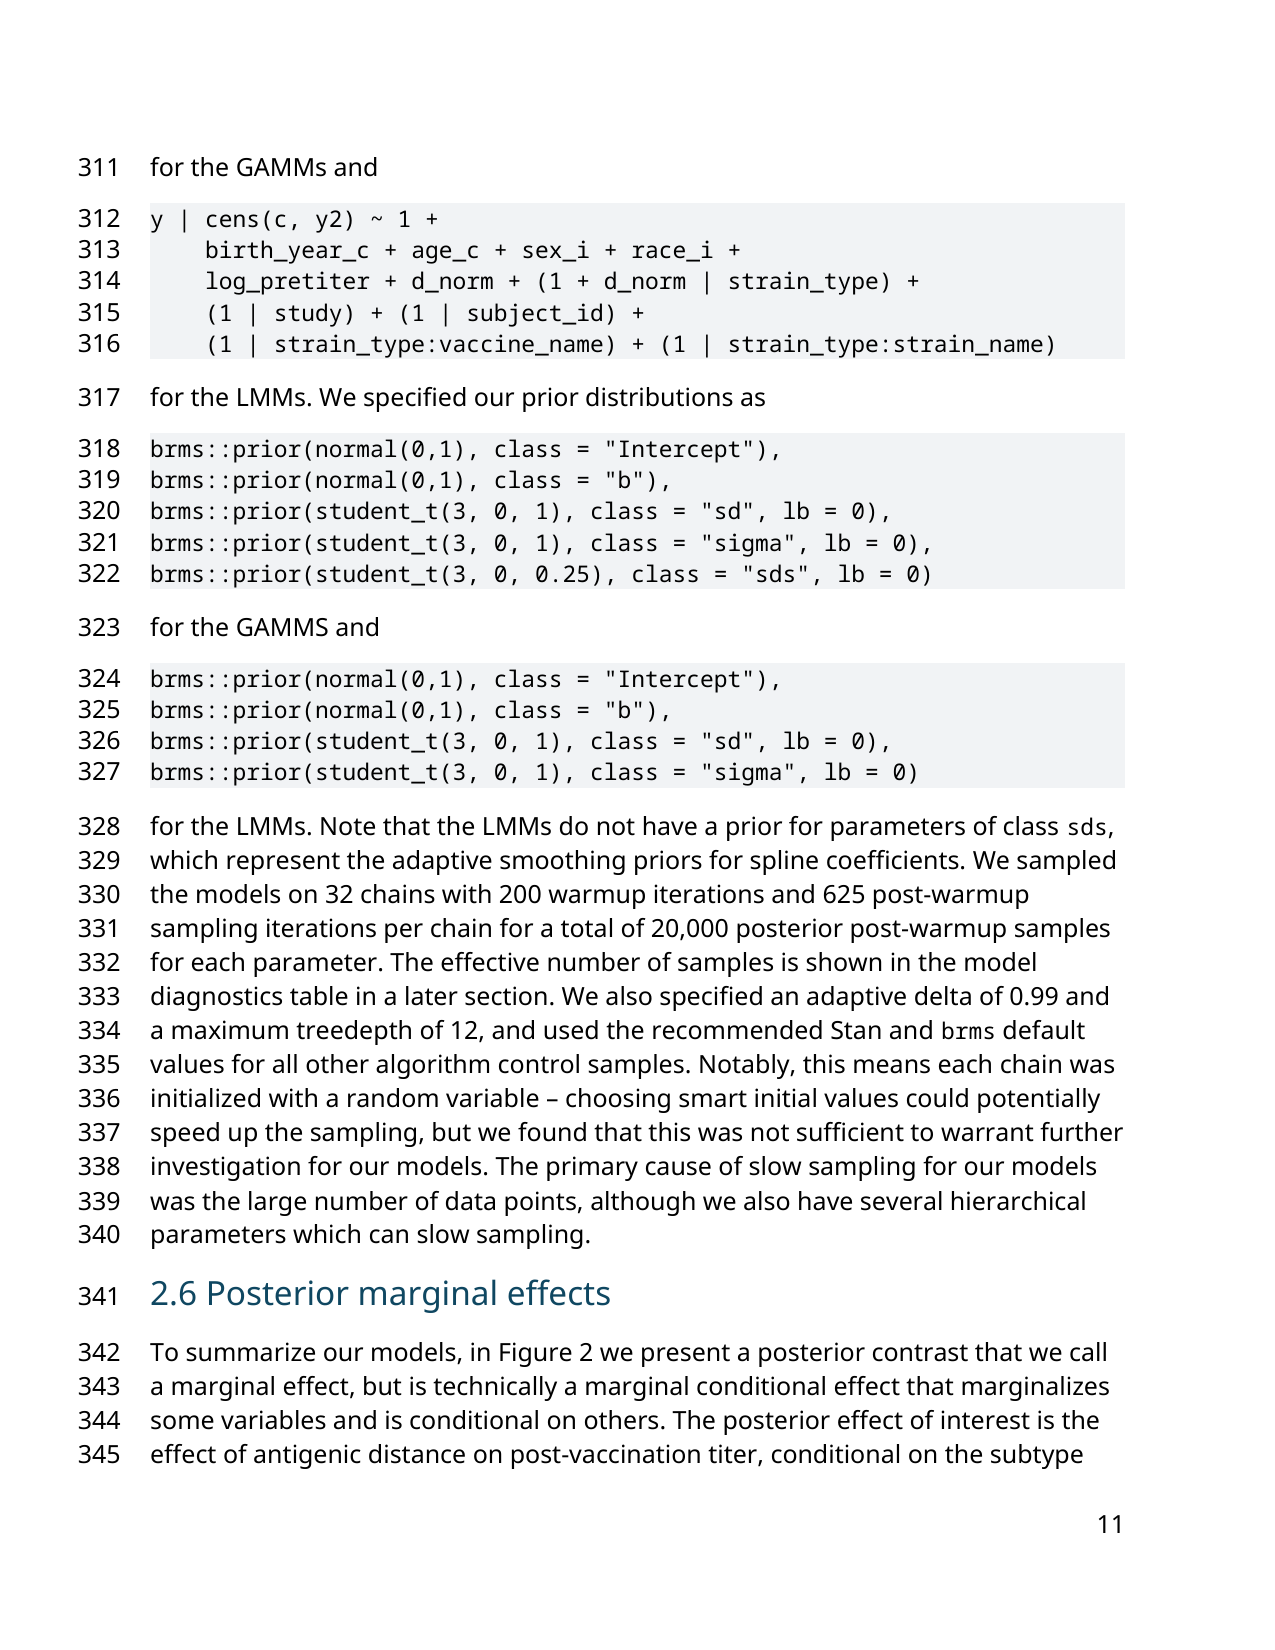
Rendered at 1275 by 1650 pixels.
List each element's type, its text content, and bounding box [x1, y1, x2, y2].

subtitle 2.6 Posterior marginal effects [150, 1270, 1125, 1315]
text for the LMMs. Note that the LMMs do not have a prior for parameters of class sds, which represent the adaptive smoothing priors for spline coefficients. We sampled the models on 32 chains with 200 warmup iterations and 625 post-warmup sampling iterations per chain for a total of 20,000 posterior post-warmup samples for each parameter. The effective number of samples is shown in the model diagnostics table in a later section. We also specified an adaptive delta of 0.99 and a maximum treedepth of 12, and used the recommended Stan and brms default values for all other algorithm control samples. Notably, this means each chain was initialized with a random variable – choosing smart initial values could potentially speed up the sampling, but we found that this was not sufficient to warrant further investigation for our models. The primary cause of slow sampling for our models was the large number of data points, although we also have several hierarchical parameters which can slow sampling. [150, 808, 1125, 1251]
text for the GAMMS and [150, 610, 1125, 644]
text brms::prior(normal(0,1), class = "Intercept"), brms::prior(normal(0,1), class = "b"), brms::prior(student_t(3, 0, 1), class = "sd", lb = 0), brms::prior(student_t(3, 0, 1), class = "sigma", lb = 0), brms::prior(student_t(3, 0, 0.25), class = "sds", lb = 0) [150, 433, 1125, 589]
text brms::prior(normal(0,1), class = "Intercept"), brms::prior(normal(0,1), class = "b"), brms::prior(student_t(3, 0, 1), class = "sd", lb = 0), brms::prior(student_t(3, 0, 1), class = "sigma", lb = 0) [150, 663, 1125, 788]
text y | cens(c, y2) ~ 1 + birth_year_c + age_c + sex_i + race_i + log_pretiter + d_norm + (1 + d_norm | strain_type) + (1 | study) + (1 | subject_id) + (1 | strain_type:vaccine_name) + (1 | strain_type:strain_name) [150, 203, 1125, 359]
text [150, 1334, 1125, 1470]
text for the LMMs. We specified our prior distributions as [150, 380, 1125, 414]
text for the GAMMs and [150, 150, 1125, 184]
